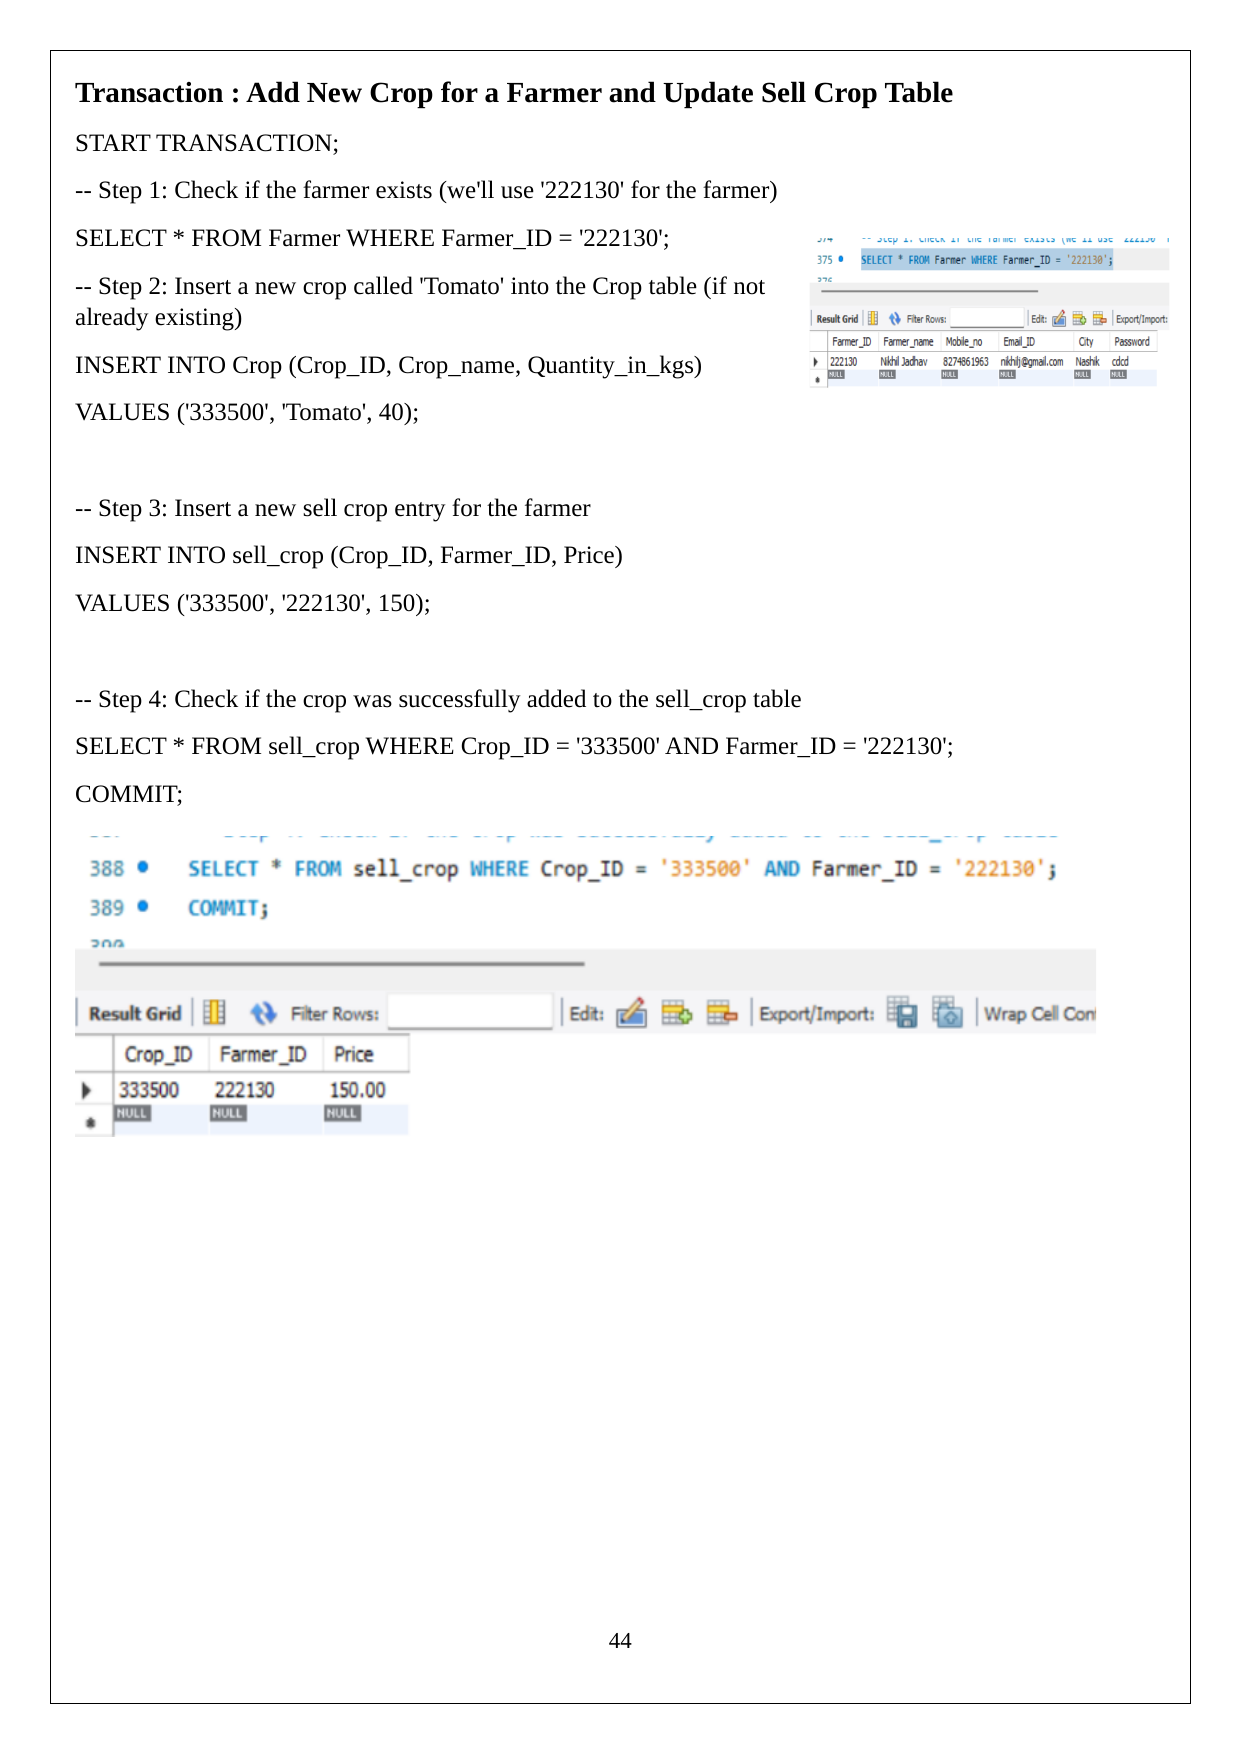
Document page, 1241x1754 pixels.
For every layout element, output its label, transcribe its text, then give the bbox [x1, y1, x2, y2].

picture [75, 836, 1097, 1137]
text -- Step 2: Insert a new crop called 'Tomato' into the Crop table (if not already existing) [75, 271, 809, 331]
picture [809, 238, 1170, 439]
text Transaction : Add New Crop for a Farmer and Update Sell Crop Table [75, 75, 1165, 108]
text INSERT INTO Crop (Crop_ID, Crop_name, Quantity_in_kgs) [75, 350, 809, 378]
text START TRANSACTION; [75, 128, 1165, 157]
text SELECT * FROM sell_crop WHERE Crop_ID = '333500' AND Farmer_ID = '222130'; [75, 731, 1165, 760]
text INSERT INTO sell_crop (Crop_ID, Farmer_ID, Price) [75, 541, 1165, 569]
text -- Step 1: Check if the farmer exists (we'll use '222130' for the farmer) [75, 176, 1165, 204]
text -- Step 3: Insert a new sell crop entry for the farmer [75, 493, 1165, 522]
text VALUES ('333500', 'Tomato', 40); [75, 397, 809, 426]
text SELECT * FROM Farmer WHERE Farmer_ID = '222130'; [75, 223, 1165, 252]
text -- Step 4: Check if the crop was successfully added to the sell_crop table [75, 684, 1165, 712]
text VALUES ('333500', '222130', 150); [75, 588, 1165, 617]
text COMMIT; [75, 779, 1165, 808]
